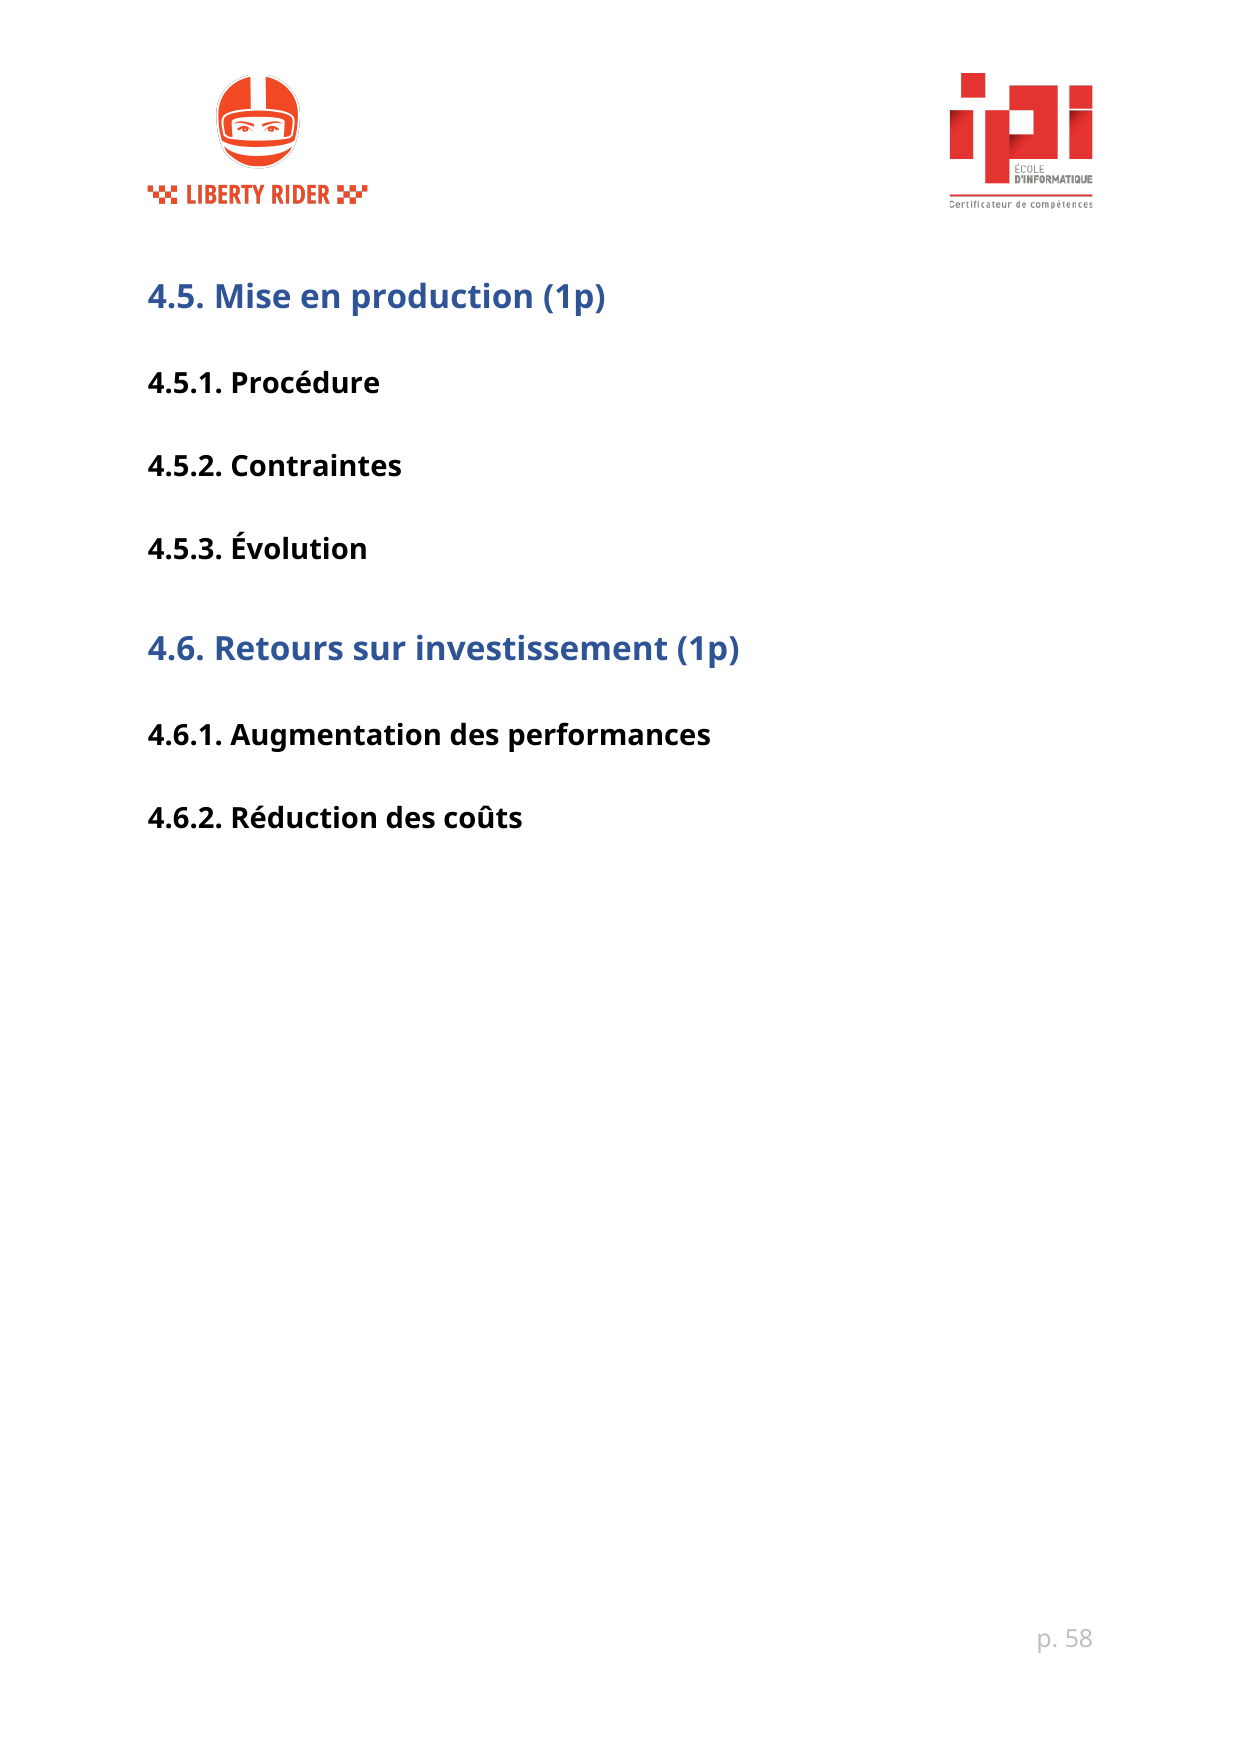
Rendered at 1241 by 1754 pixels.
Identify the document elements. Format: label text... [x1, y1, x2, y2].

picture [949, 73, 1093, 209]
picture [147, 75, 368, 209]
subtitle Mise en production (1p) [148, 273, 1093, 318]
subtitle Contraintes [148, 446, 1093, 485]
subtitle Retours sur investissement (1p) [148, 624, 1093, 670]
subtitle Procédure [148, 362, 1093, 402]
subtitle Réduction des coûts [148, 797, 1093, 837]
subtitle Augmentation des performances [148, 714, 1093, 754]
subtitle Évolution [148, 529, 1093, 568]
